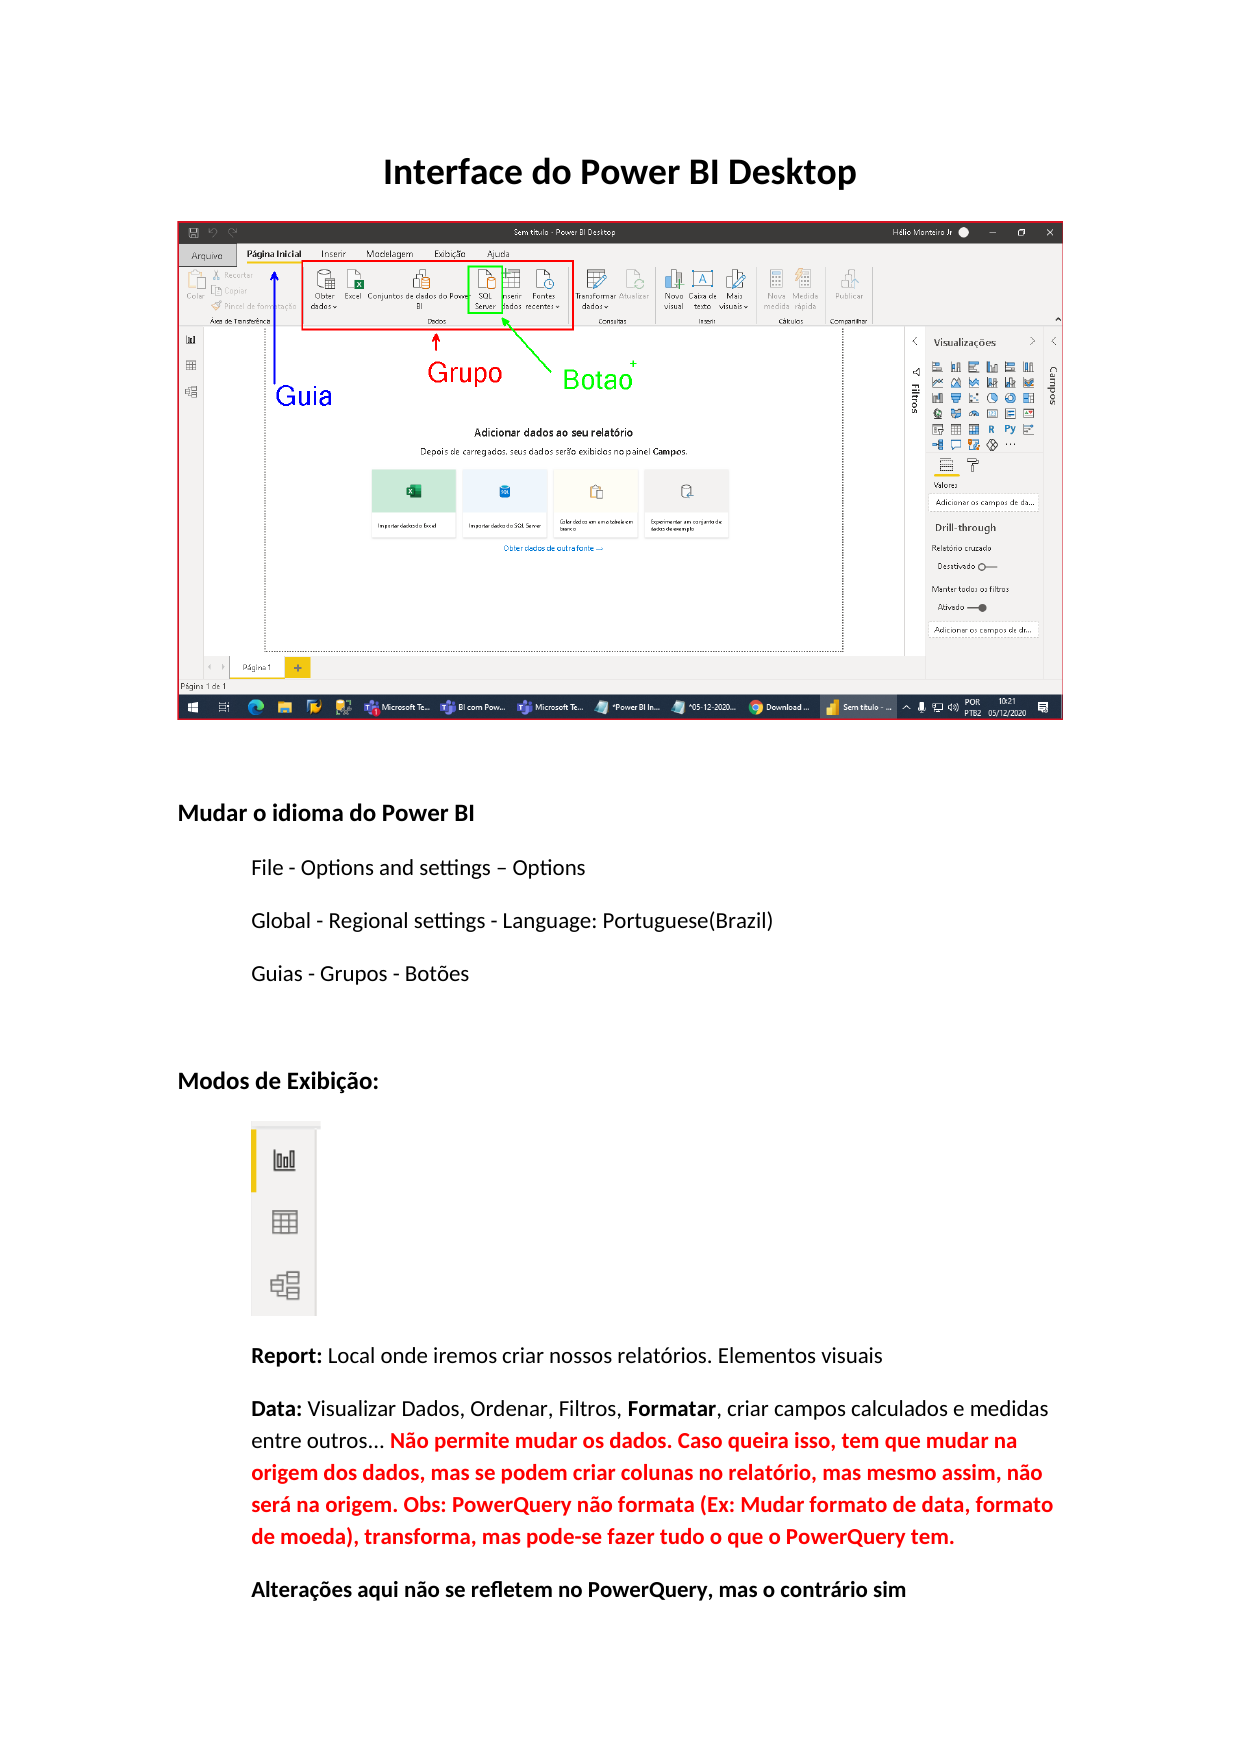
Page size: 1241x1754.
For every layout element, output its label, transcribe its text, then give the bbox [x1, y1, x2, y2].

text Data: Visualizar Dados, Ordenar, Filtros, Formatar, criar campos calculados e medidas entre outros... Não permite mudar os dados. Caso queira isso, tem que mudar na origem dos dados, mas se podem criar colunas no relatório, mas mesmo assim, não será na origem. Obs: PowerQuery não formata (Ex: Mudar formato de data, formato de moeda), transforma, mas pode-se fazer tudo o que o PowerQuery tem. [251, 1394, 1063, 1551]
text Interface do Power BI Desktop [177, 148, 1063, 193]
text Modos de Exibição: [177, 1065, 1063, 1096]
text Global - Regional settings - Language: Portuguese(Brazil) [251, 906, 1063, 934]
text Report: Local onde iremos criar nossos relatórios. Elementos visuais [251, 1341, 1063, 1369]
picture [251, 1121, 321, 1316]
picture [177, 221, 1063, 720]
text Guias - Grupos - Botões [251, 959, 1063, 987]
text Alterações aqui não se refletem no PowerQuery, mas o contrário sim [251, 1576, 1063, 1603]
text Mudar o idioma do Power BI [177, 797, 1063, 828]
text File - Options and settings – Options [251, 853, 1063, 881]
